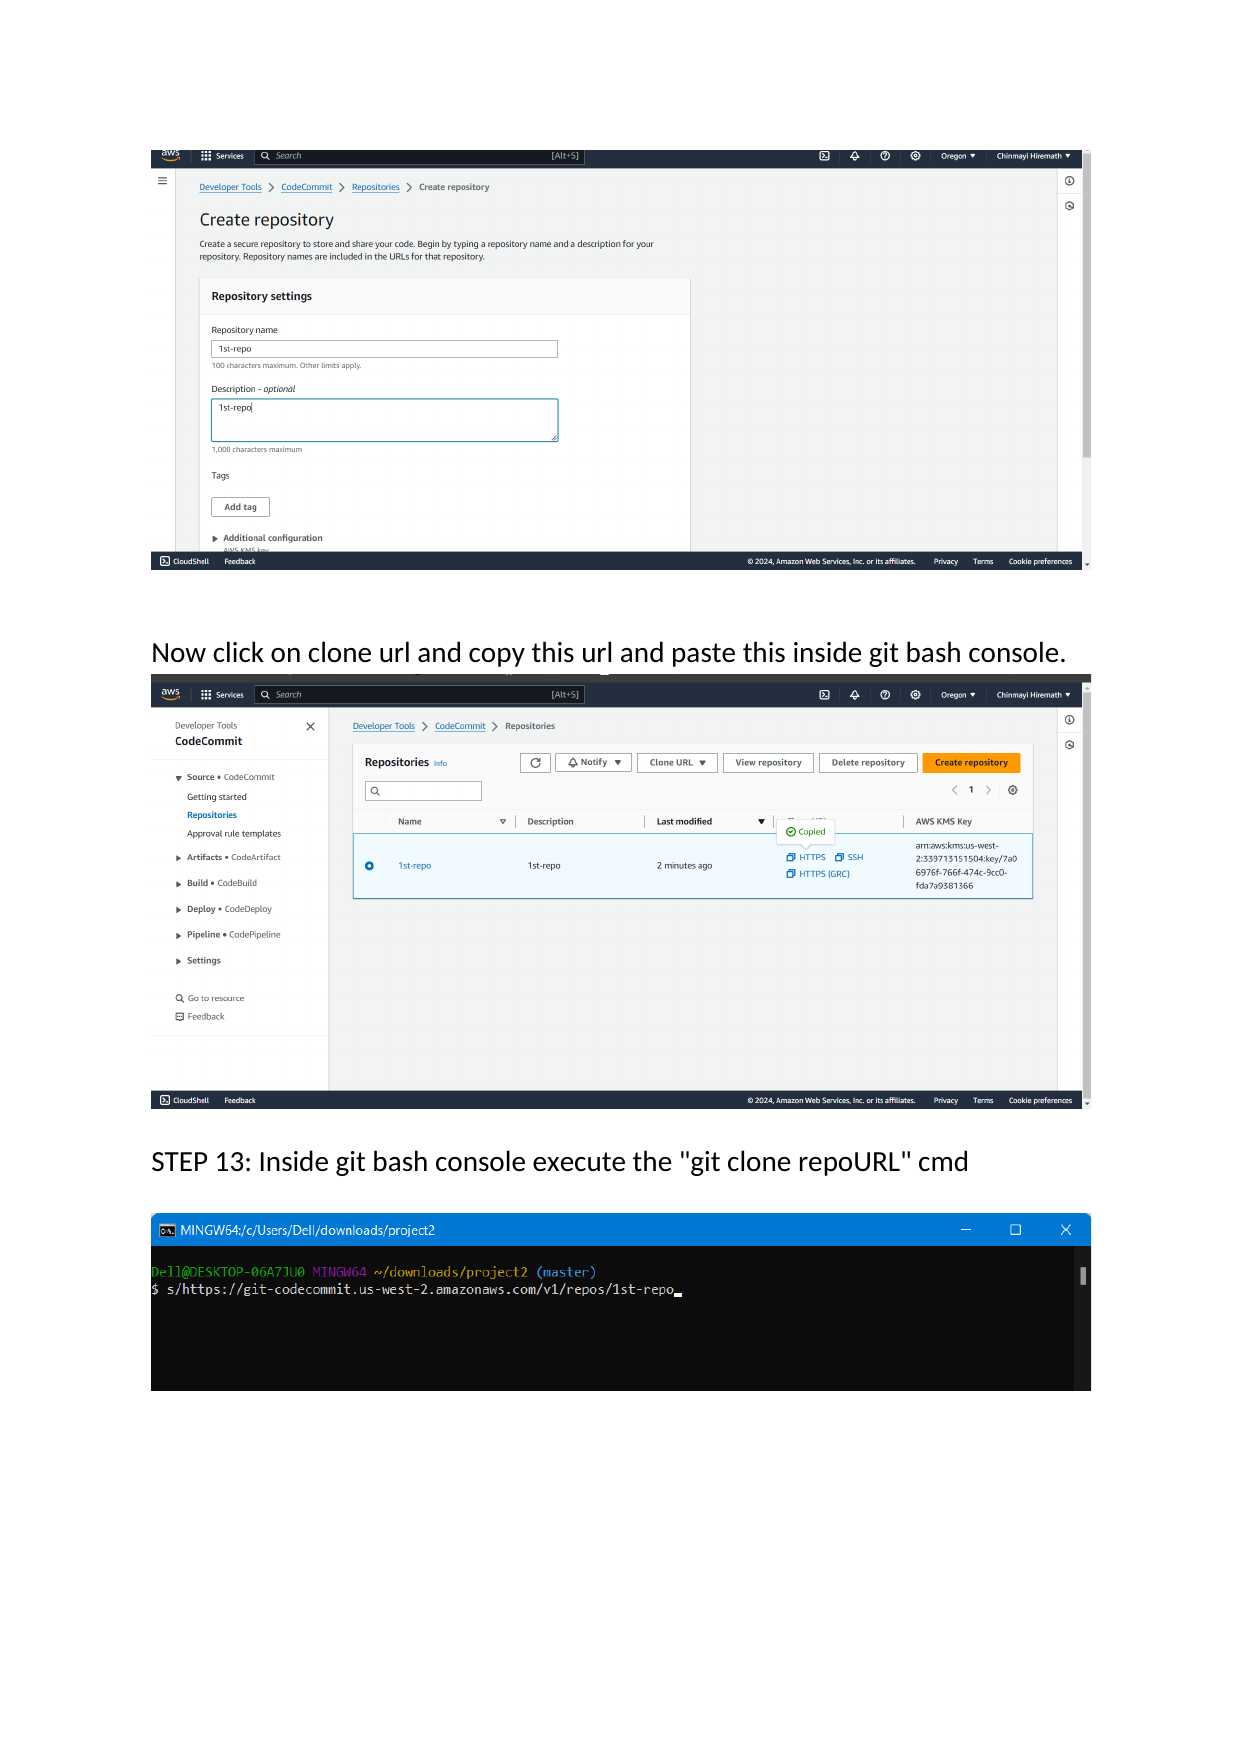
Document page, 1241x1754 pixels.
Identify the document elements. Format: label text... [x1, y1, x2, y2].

picture [151, 150, 1092, 570]
picture [151, 674, 1092, 1109]
text STEP 13: Inside git bash console execute the "git clone repoURL" cmd [151, 1143, 1090, 1178]
text Now click on clone url and copy this url and paste this inside git bash console. [151, 634, 1090, 670]
picture [151, 1213, 1092, 1391]
